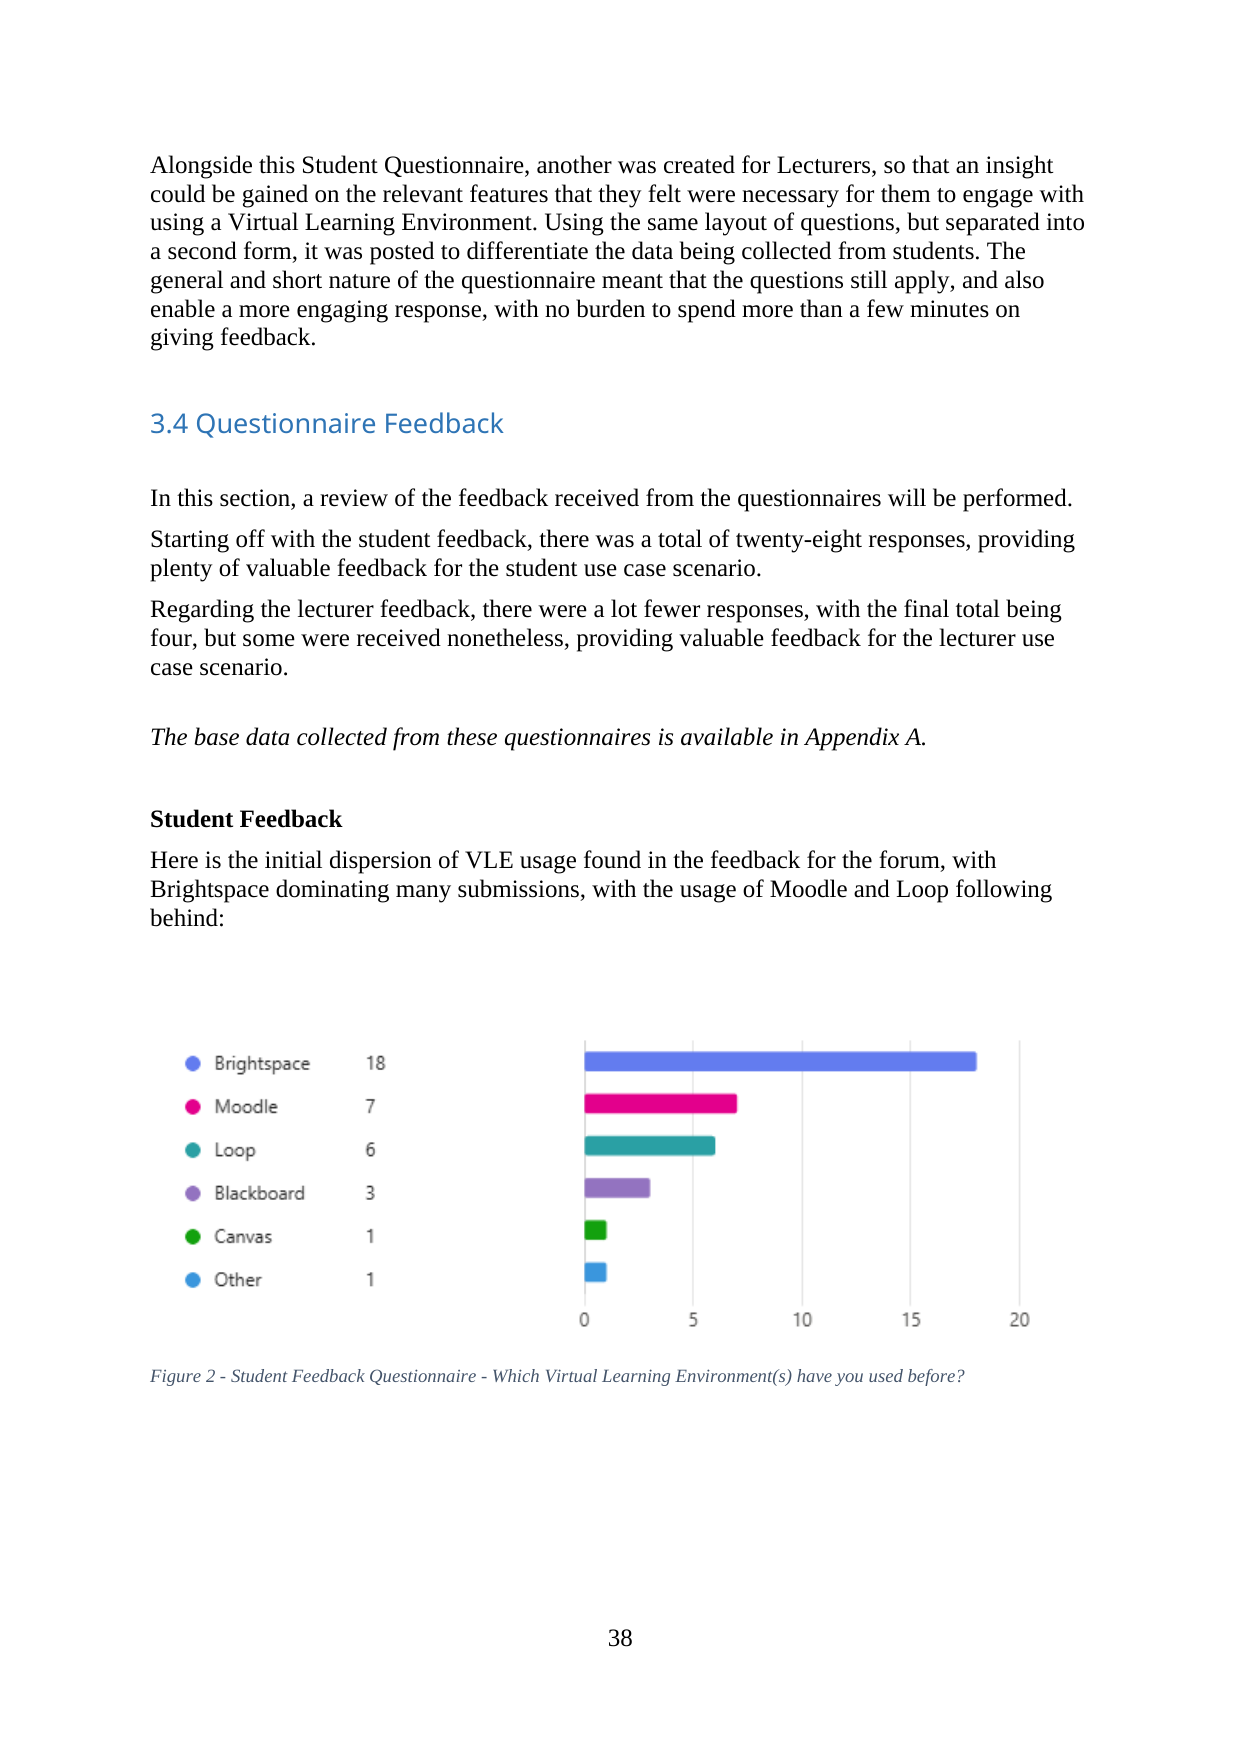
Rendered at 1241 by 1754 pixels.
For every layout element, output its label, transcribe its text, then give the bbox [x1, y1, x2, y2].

text Figure 2 - Student Feedback Questionnaire - Which Virtual Learning Environment(s) have you used before? [150, 1365, 1090, 1386]
text Student Feedback [150, 804, 1090, 833]
text Starting off with the student feedback, there was a total of twenty-eight responses, providing plenty of valuable feedback for the student use case scenario. [150, 524, 1090, 582]
subtitle 3.4 Questionnaire Feedback [150, 405, 1090, 442]
text In this section, a review of the feedback received from the questionnaires will be performed. [150, 483, 1090, 512]
text The base data collected from these questionnaires is available in Appendix A. [150, 722, 1090, 751]
text Alongside this Student Questionnaire, another was created for Lecturers, so that an insight could be gained on the relevant features that they felt were necessary for them to engage with using a Virtual Learning Environment. Using the same layout of questions, but separated into a second form, it was posted to differentiate the data being collected from students. The general and short nature of the questionnaire meant that the questions still apply, and also enable a more engaging response, with no burden to spend more than a few minutes on giving feedback. [150, 150, 1090, 351]
text Regarding the lecturer feedback, there were a lot fewer responses, with the final total being four, but some were received nonetheless, providing valuable feedback for the lecturer use case scenario. [150, 594, 1090, 709]
picture [150, 985, 1090, 1353]
text Here is the initial dispersion of VLE usage found in the feedback for the forum, with Brightspace dominating many submissions, with the usage of Moodle and Loop following behind: [150, 846, 1090, 932]
